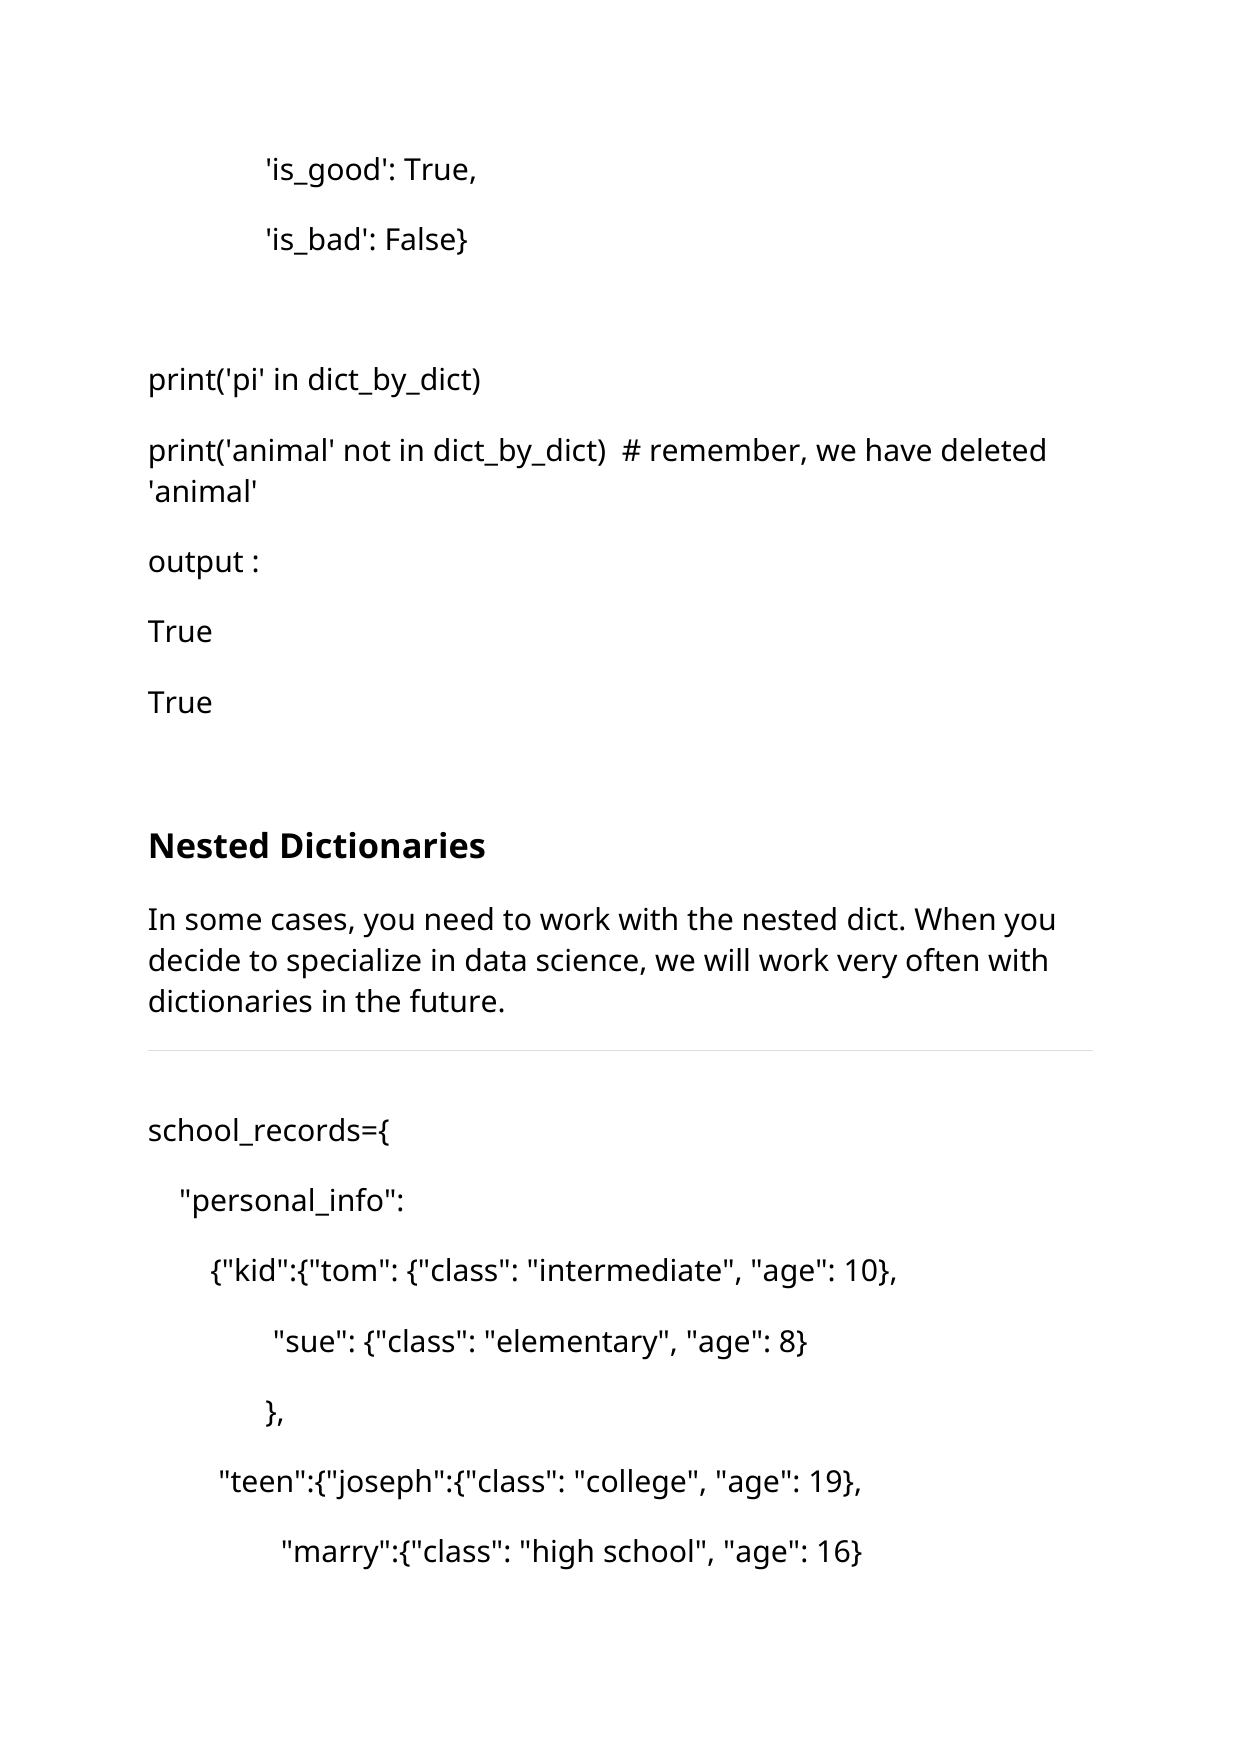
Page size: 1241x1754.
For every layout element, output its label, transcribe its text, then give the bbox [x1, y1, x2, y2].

text {"kid":{"tom": {"class": "intermediate", "age": 10}, [148, 1249, 1093, 1291]
text In some cases, you need to work with the nested dict. When you decide to specialize in data science, we will work very often with dictionaries in the future. [148, 898, 1093, 1021]
text True [148, 681, 1093, 722]
text True [148, 611, 1093, 652]
text 'is_good': True, [148, 148, 1093, 189]
text Nested Dictionaries [148, 822, 1093, 868]
text "marry":{"class": "high school", "age": 16} [148, 1531, 1093, 1572]
text "personal_info": [148, 1179, 1093, 1220]
text school_records={ [148, 1109, 1093, 1150]
text "sue": {"class": "elementary", "age": 8} [148, 1320, 1093, 1361]
text }, [148, 1390, 1093, 1431]
text print('animal' not in dict_by_dict) # remember, we have deleted 'animal' [148, 429, 1093, 511]
text print('pi' in dict_by_dict) [148, 358, 1093, 400]
text output : [148, 540, 1093, 581]
text 'is_bad': False} [148, 218, 1093, 259]
text "teen":{"joseph":{"class": "college", "age": 19}, [148, 1460, 1093, 1501]
